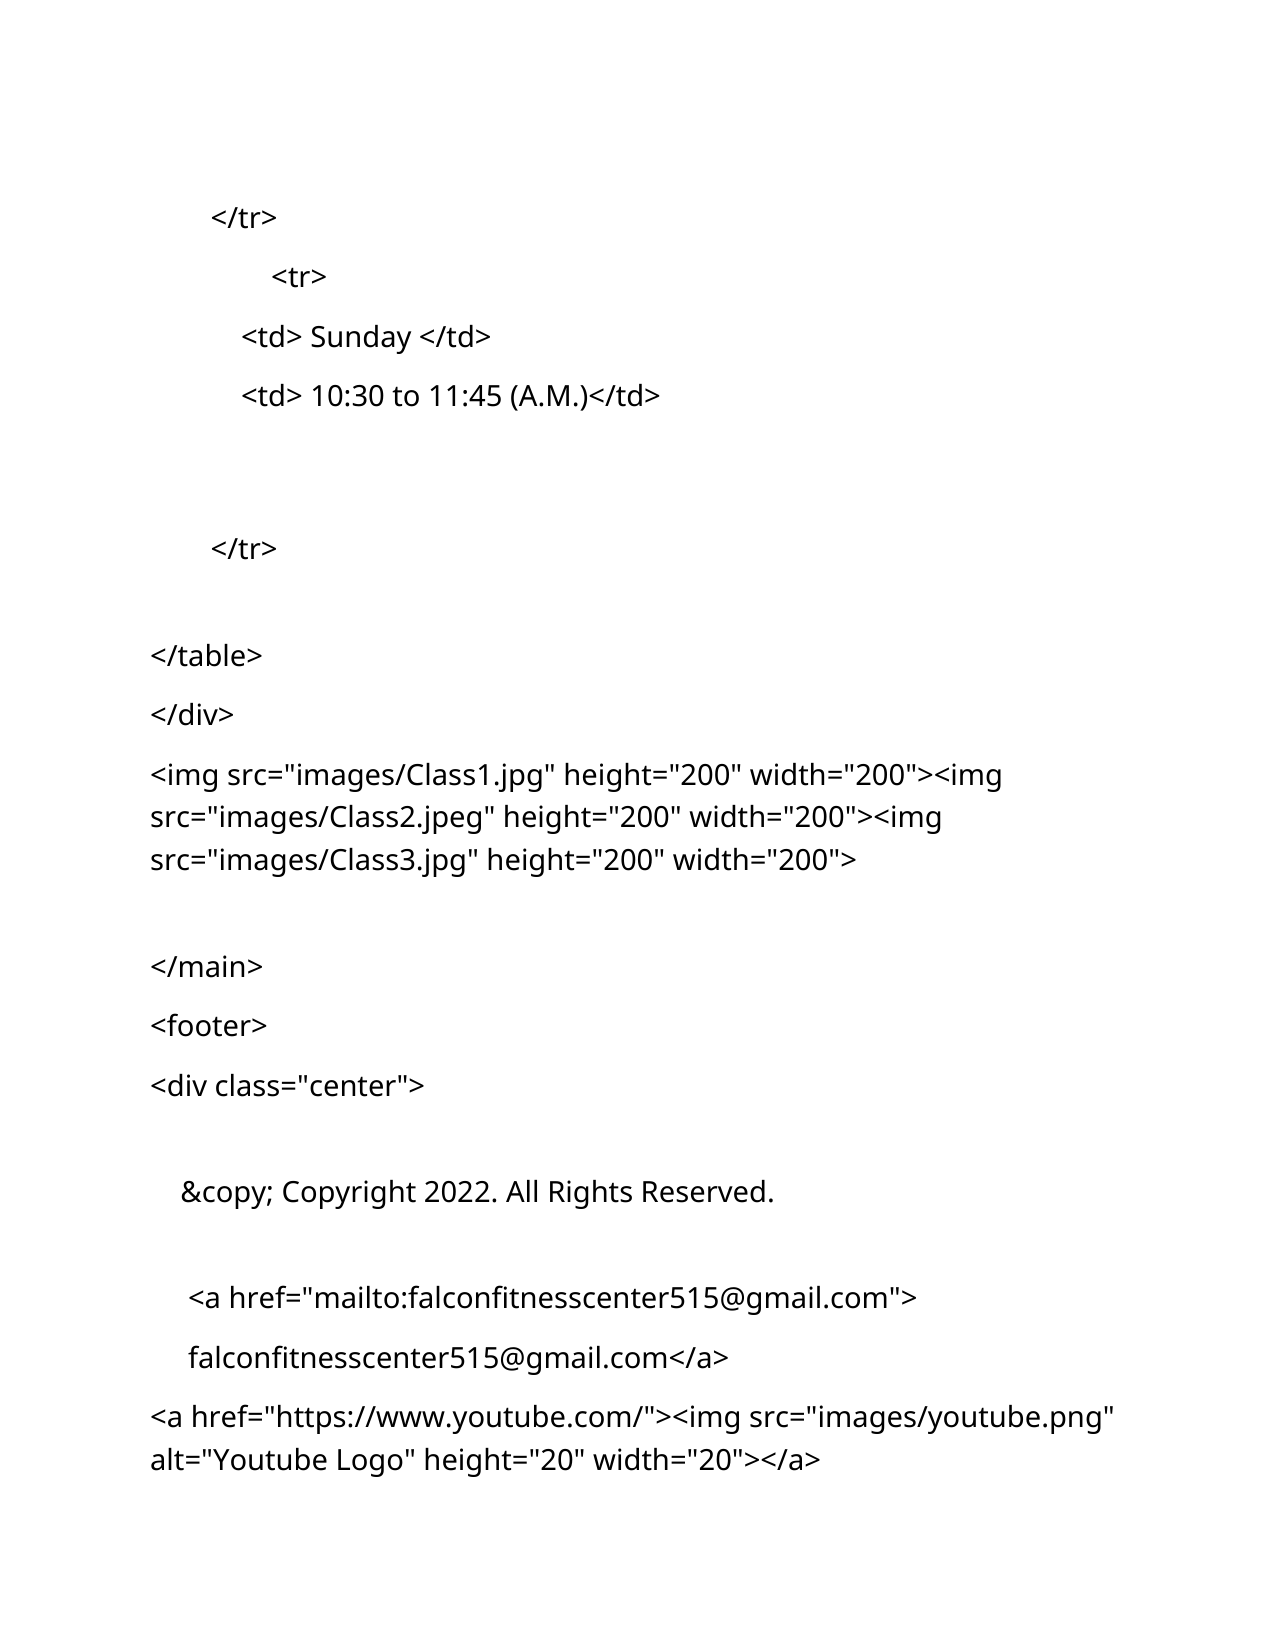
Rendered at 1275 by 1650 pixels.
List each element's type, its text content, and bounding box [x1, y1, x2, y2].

text falconfitnesscenter515@gmail.com</a> [150, 1337, 1125, 1377]
text <td> Sunday </td> [150, 316, 1125, 356]
text <tr> [150, 256, 1125, 296]
text <img src="images/Class1.jpg" height="200" width="200"><img src="images/Class2.jpeg" height="200" width="200"><img src="images/Class3.jpg" height="200" width="200"> [150, 754, 1125, 879]
text <a href="mailto:falconfitnesscenter515@gmail.com"> [150, 1277, 1125, 1317]
text <td> 10:30 to 11:45 (A.M.)</td> [150, 375, 1125, 415]
text <div class="center"> [150, 1065, 1125, 1104]
text <footer> [150, 1005, 1125, 1045]
text </tr> [150, 528, 1125, 568]
text </main> [150, 946, 1125, 986]
text </table> [150, 635, 1125, 674]
text </div> [150, 694, 1125, 734]
text &copy; Copyright 2022. All Rights Reserved. [150, 1171, 1125, 1211]
text <a href="https://www.youtube.com/"><img src="images/youtube.png" alt="Youtube Logo" height="20" width="20"></a> [150, 1396, 1125, 1479]
text </tr> [150, 197, 1125, 237]
